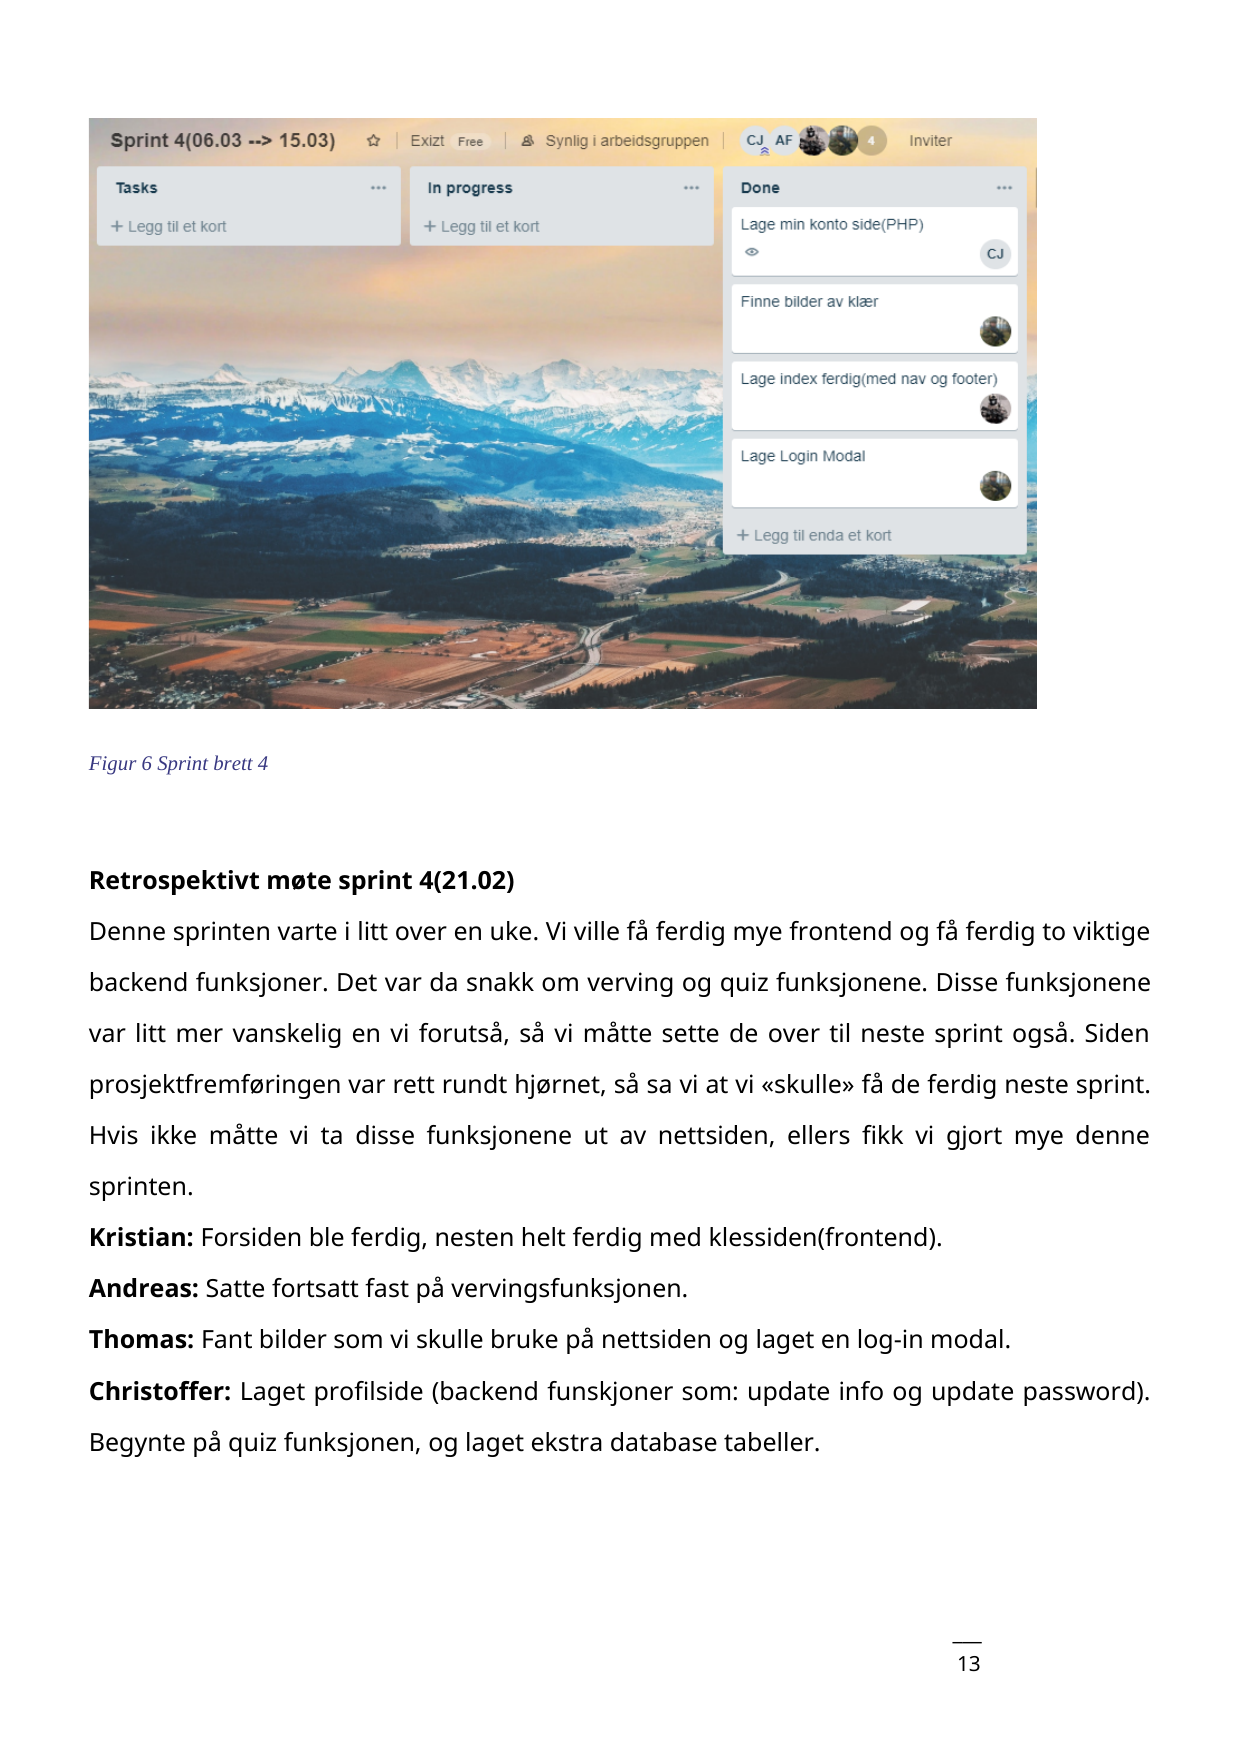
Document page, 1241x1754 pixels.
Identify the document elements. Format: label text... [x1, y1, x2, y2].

text Christoffer: Laget profilside (backend funskjoner som: update info og update password). Begynte på quiz funksjonen, og laget ekstra database tabeller. [89, 1373, 1152, 1458]
picture [88, 118, 1037, 709]
text Thomas: Fant bilder som vi skulle bruke på nettsiden og laget en log-in modal. [89, 1322, 1152, 1356]
text Figur 6 Sprint brett 4 [89, 751, 1152, 775]
text Kristian: Forsiden ble ferdig, nesten helt ferdig med klessiden(frontend). [89, 1220, 1152, 1254]
text Denne sprinten varte i litt over en uke. Vi ville få ferdig mye frontend og få ferdig to viktige backend funksjoner. Det var da snakk om verving og quiz funksjonene. Disse funksjonene var litt mer vanskelig en vi forutså, så vi måtte sette de over til neste sprint også. Siden prosjektfremføringen var rett rundt hjørnet, så sa vi at vi «skulle» få de ferdig neste sprint. Hvis ikke måtte vi ta disse funksjonene ut av nettsiden, ellers fikk vi gjort mye denne sprinten. [89, 914, 1152, 1203]
text Andreas: Satte fortsatt fast på vervingsfunksjonen. [89, 1271, 1152, 1305]
text Retrospektivt møte sprint 4(21.02) [89, 863, 1152, 897]
